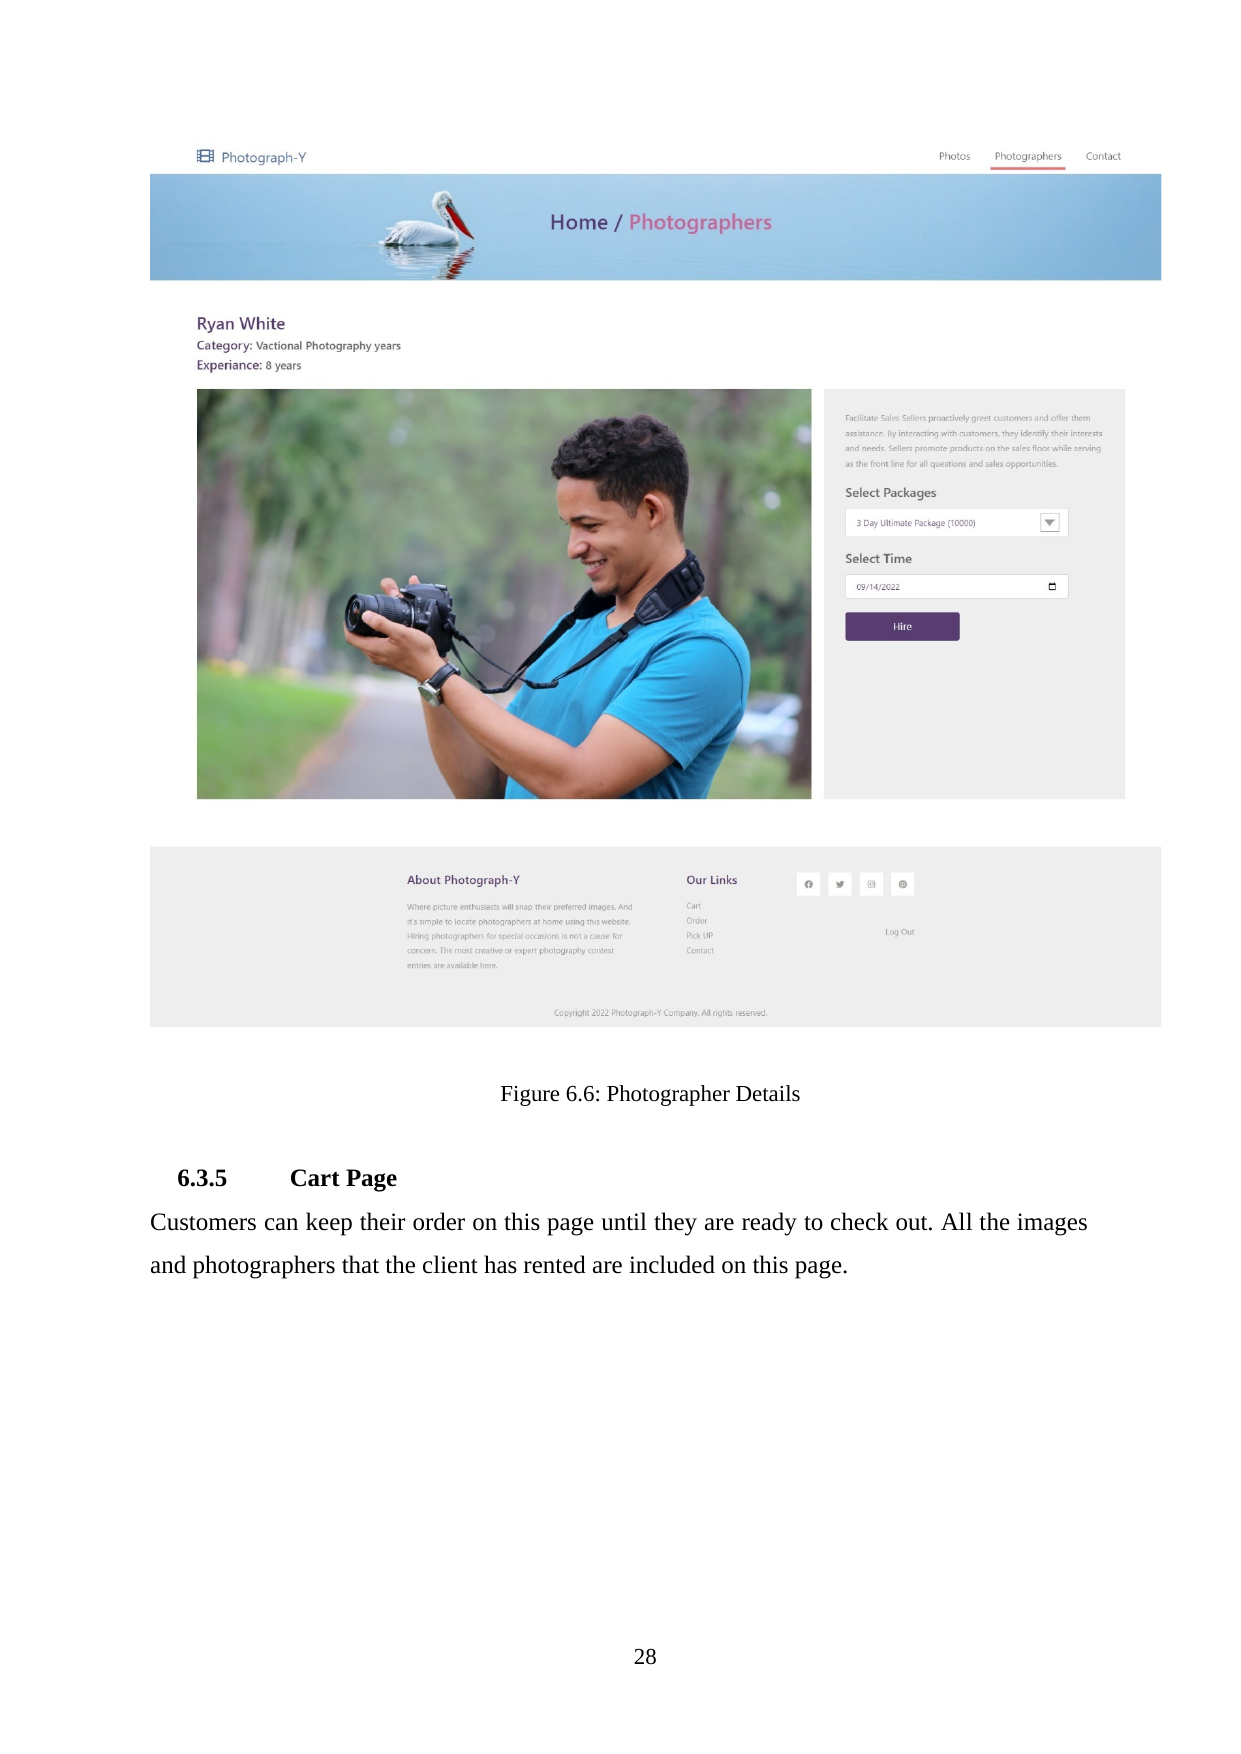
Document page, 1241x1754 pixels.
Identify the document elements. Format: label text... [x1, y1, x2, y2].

picture [150, 139, 1162, 1027]
subtitle Figure 6.6: Photographer Details [150, 1080, 1151, 1106]
subtitle Customers can keep their order on this page until they are ready to check out. All the images and photographers that the client has rented are included on this page. [150, 1207, 1090, 1278]
list Cart Page [177, 1163, 1151, 1192]
